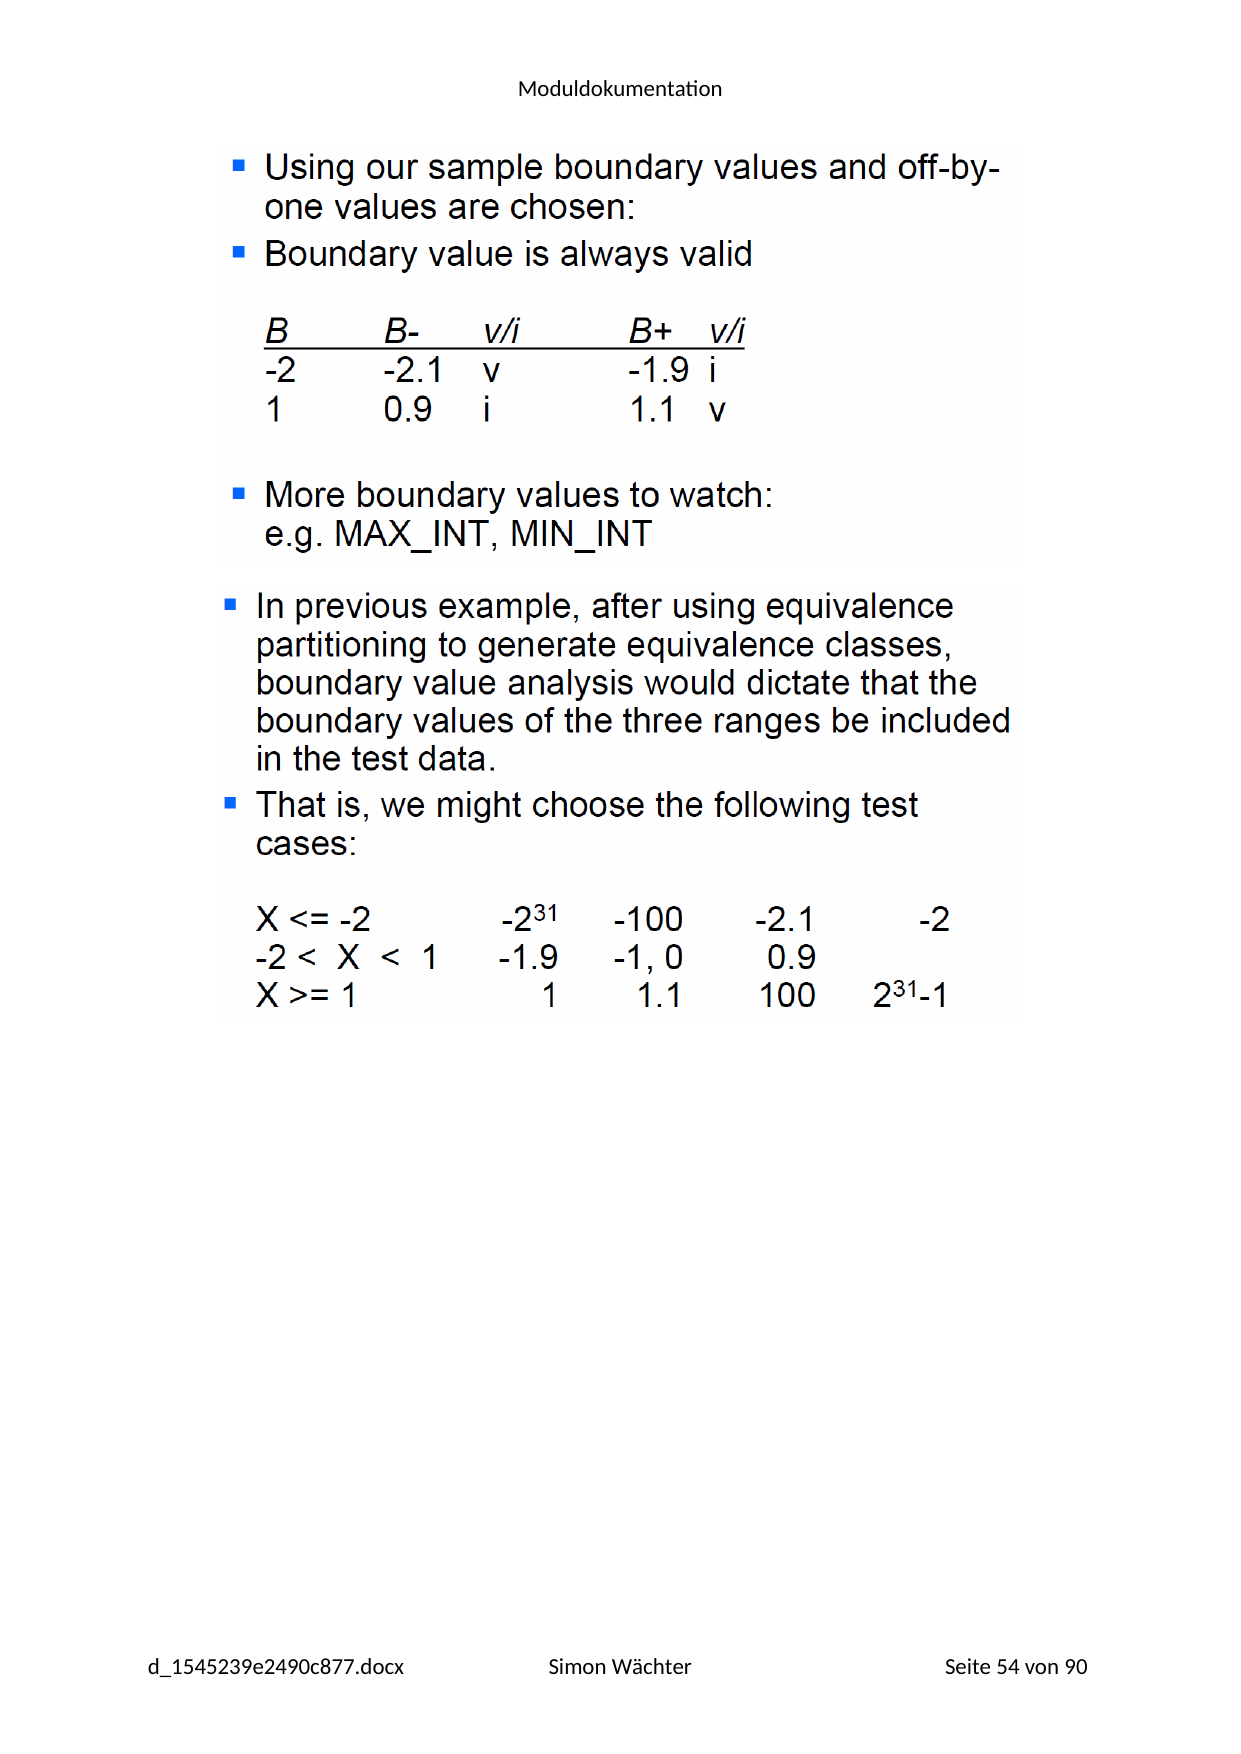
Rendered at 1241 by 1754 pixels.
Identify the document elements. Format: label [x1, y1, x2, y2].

picture [215, 584, 1025, 1024]
picture [220, 147, 1020, 566]
